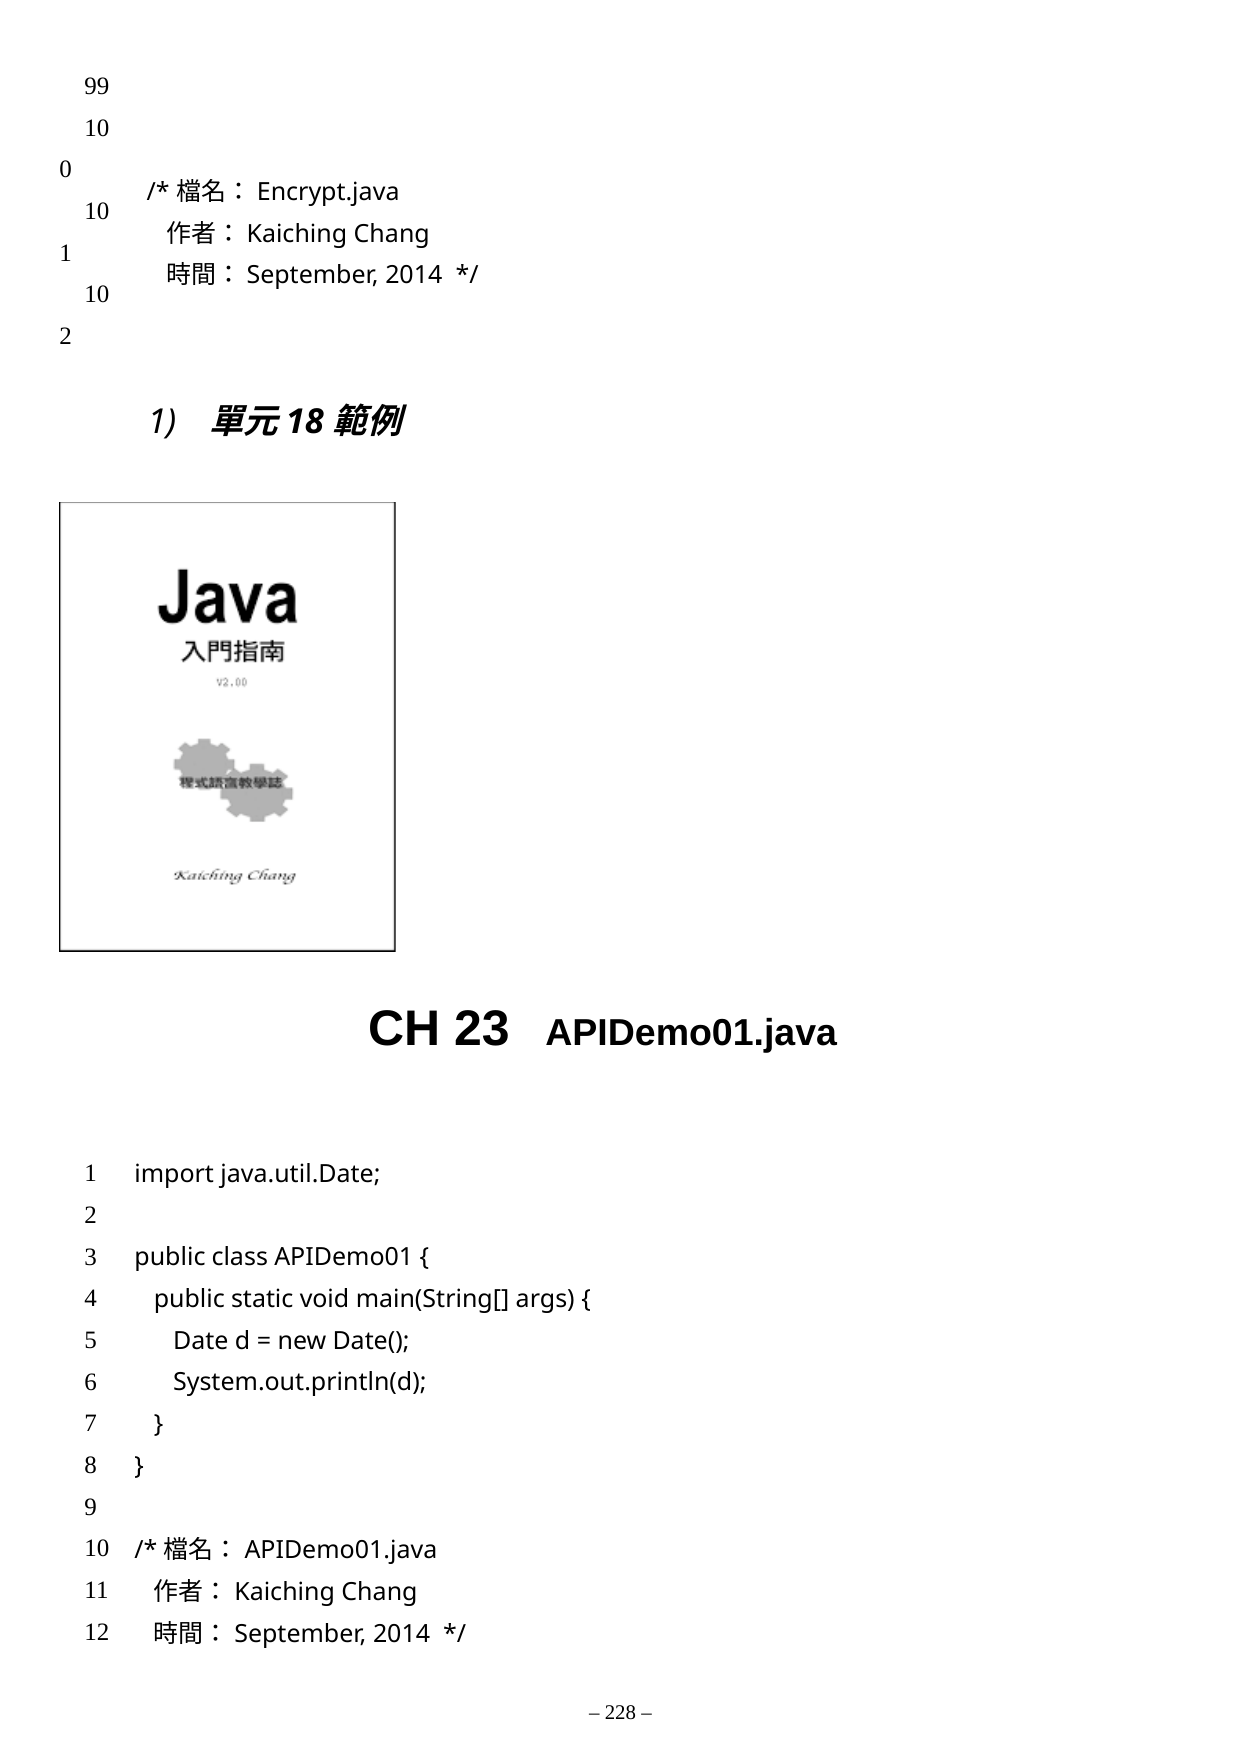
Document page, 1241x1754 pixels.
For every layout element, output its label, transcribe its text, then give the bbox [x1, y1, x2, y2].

picture [59, 502, 396, 952]
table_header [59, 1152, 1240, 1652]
subtitle 單元 18 範例 [142, 377, 1181, 460]
subtitle APIDemo01.java [165, 985, 1181, 1069]
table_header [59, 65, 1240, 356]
